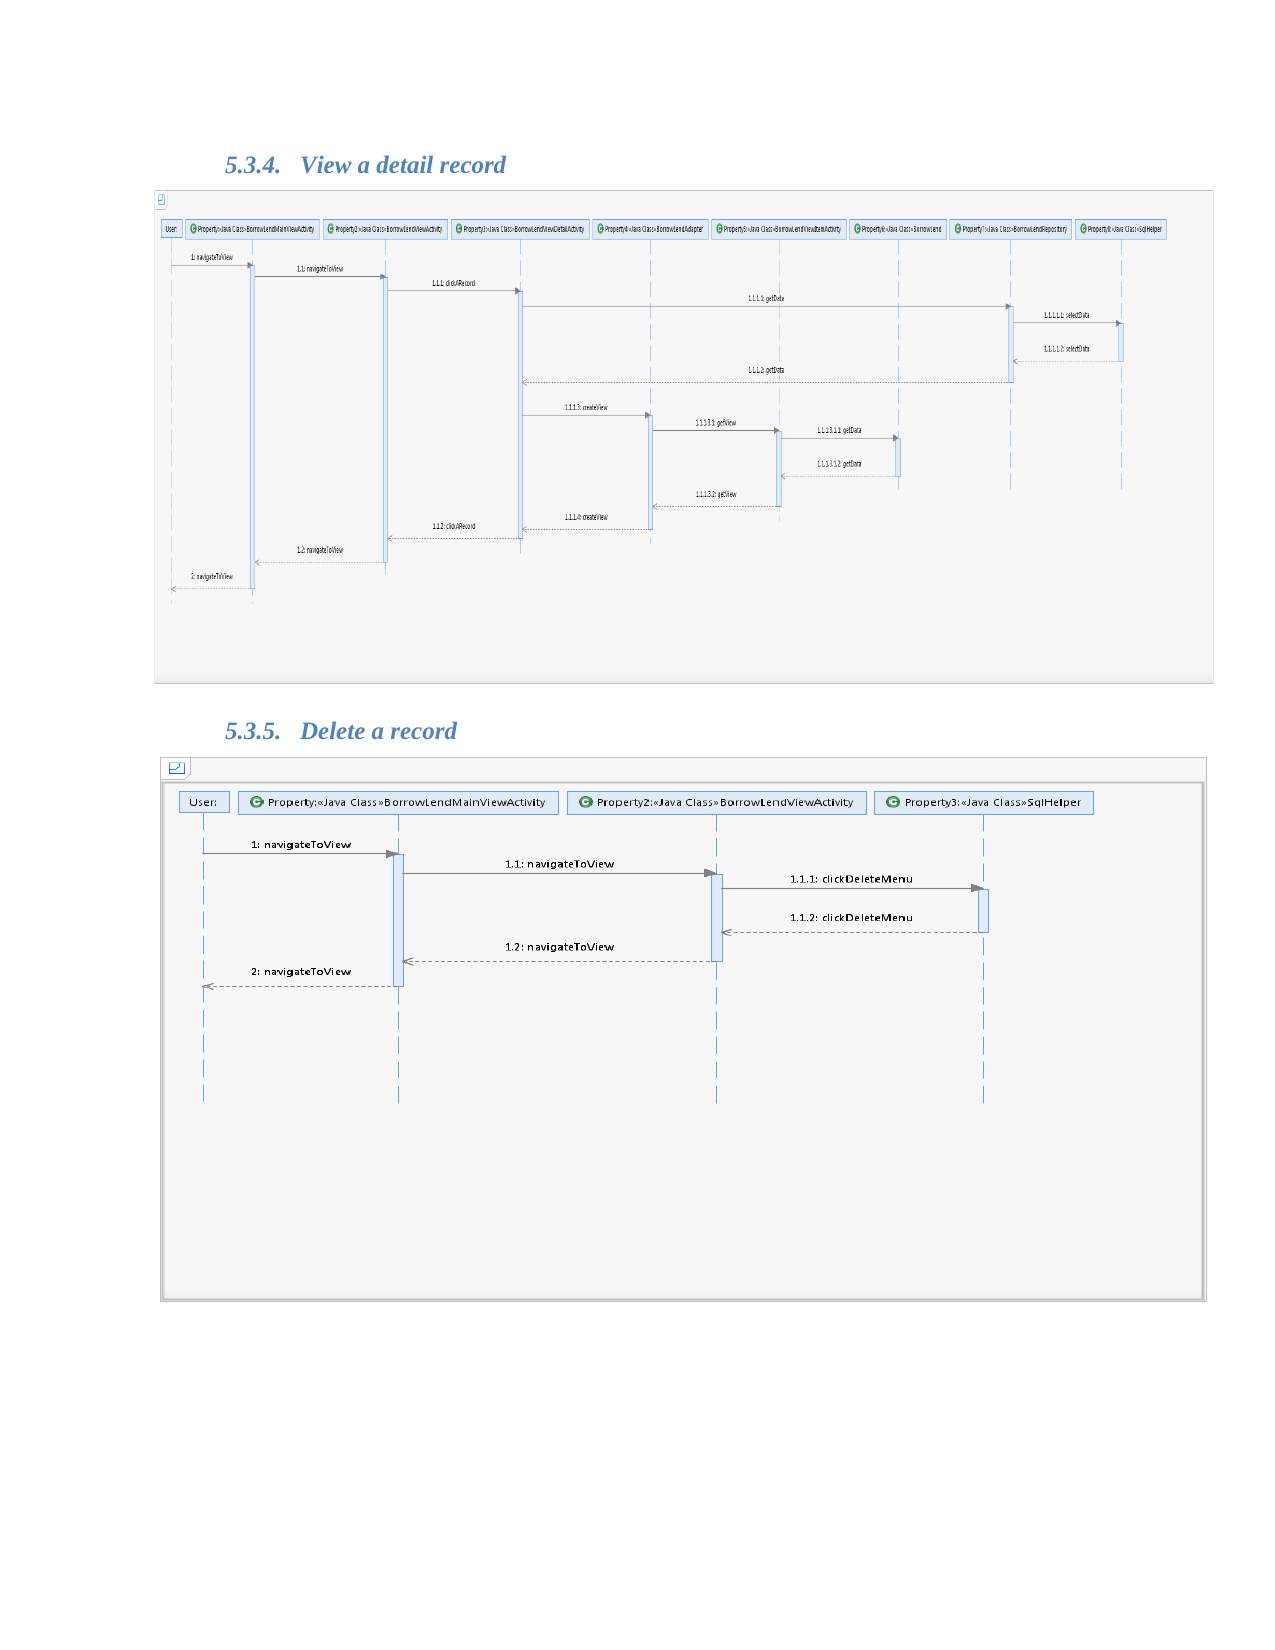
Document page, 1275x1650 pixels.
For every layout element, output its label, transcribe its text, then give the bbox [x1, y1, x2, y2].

subtitle Delete a record [225, 716, 1125, 744]
picture [150, 748, 1218, 1310]
picture [150, 183, 1218, 691]
subtitle View a detail record [225, 150, 1125, 179]
